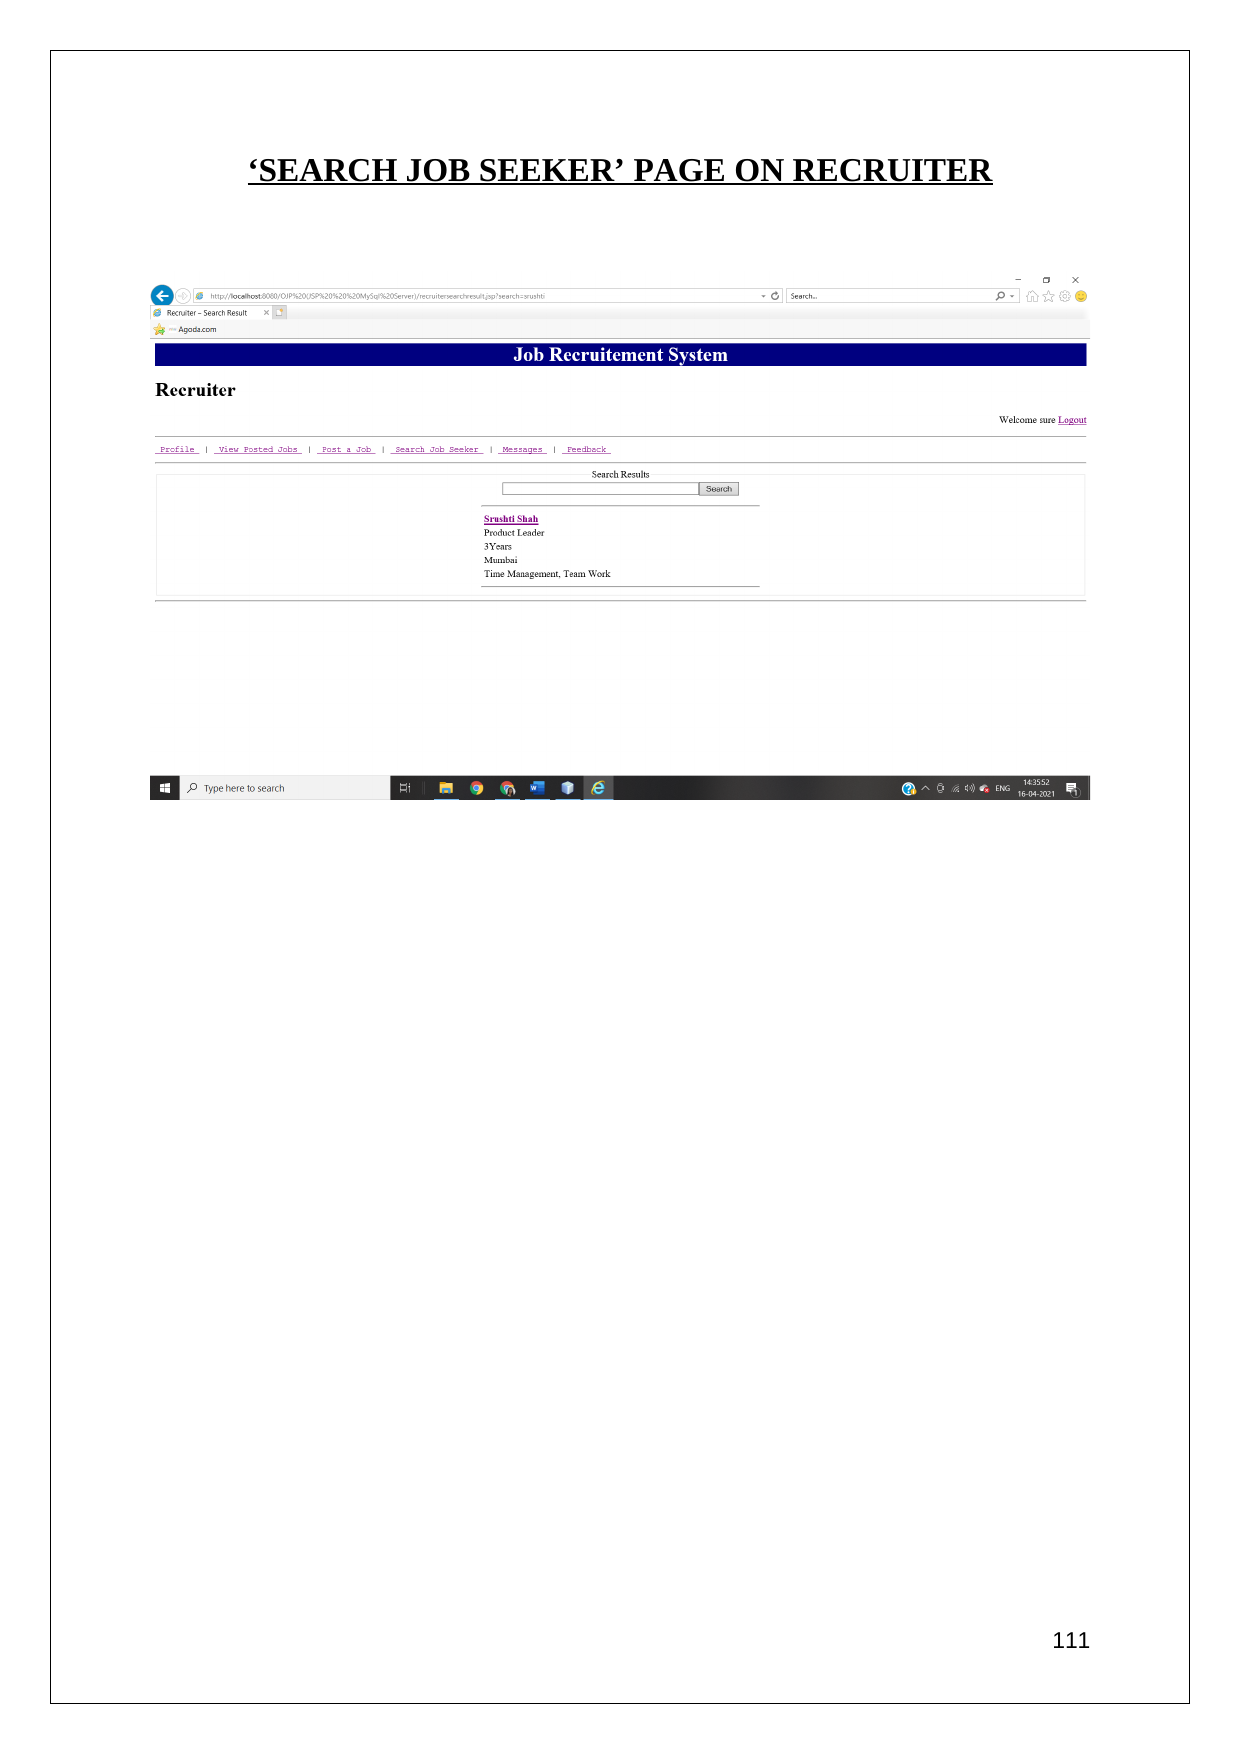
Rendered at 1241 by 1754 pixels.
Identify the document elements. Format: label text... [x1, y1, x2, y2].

picture [150, 271, 1091, 800]
text ‘SEARCH JOB SEEKER’ PAGE ON RECRUITER [150, 150, 1090, 188]
